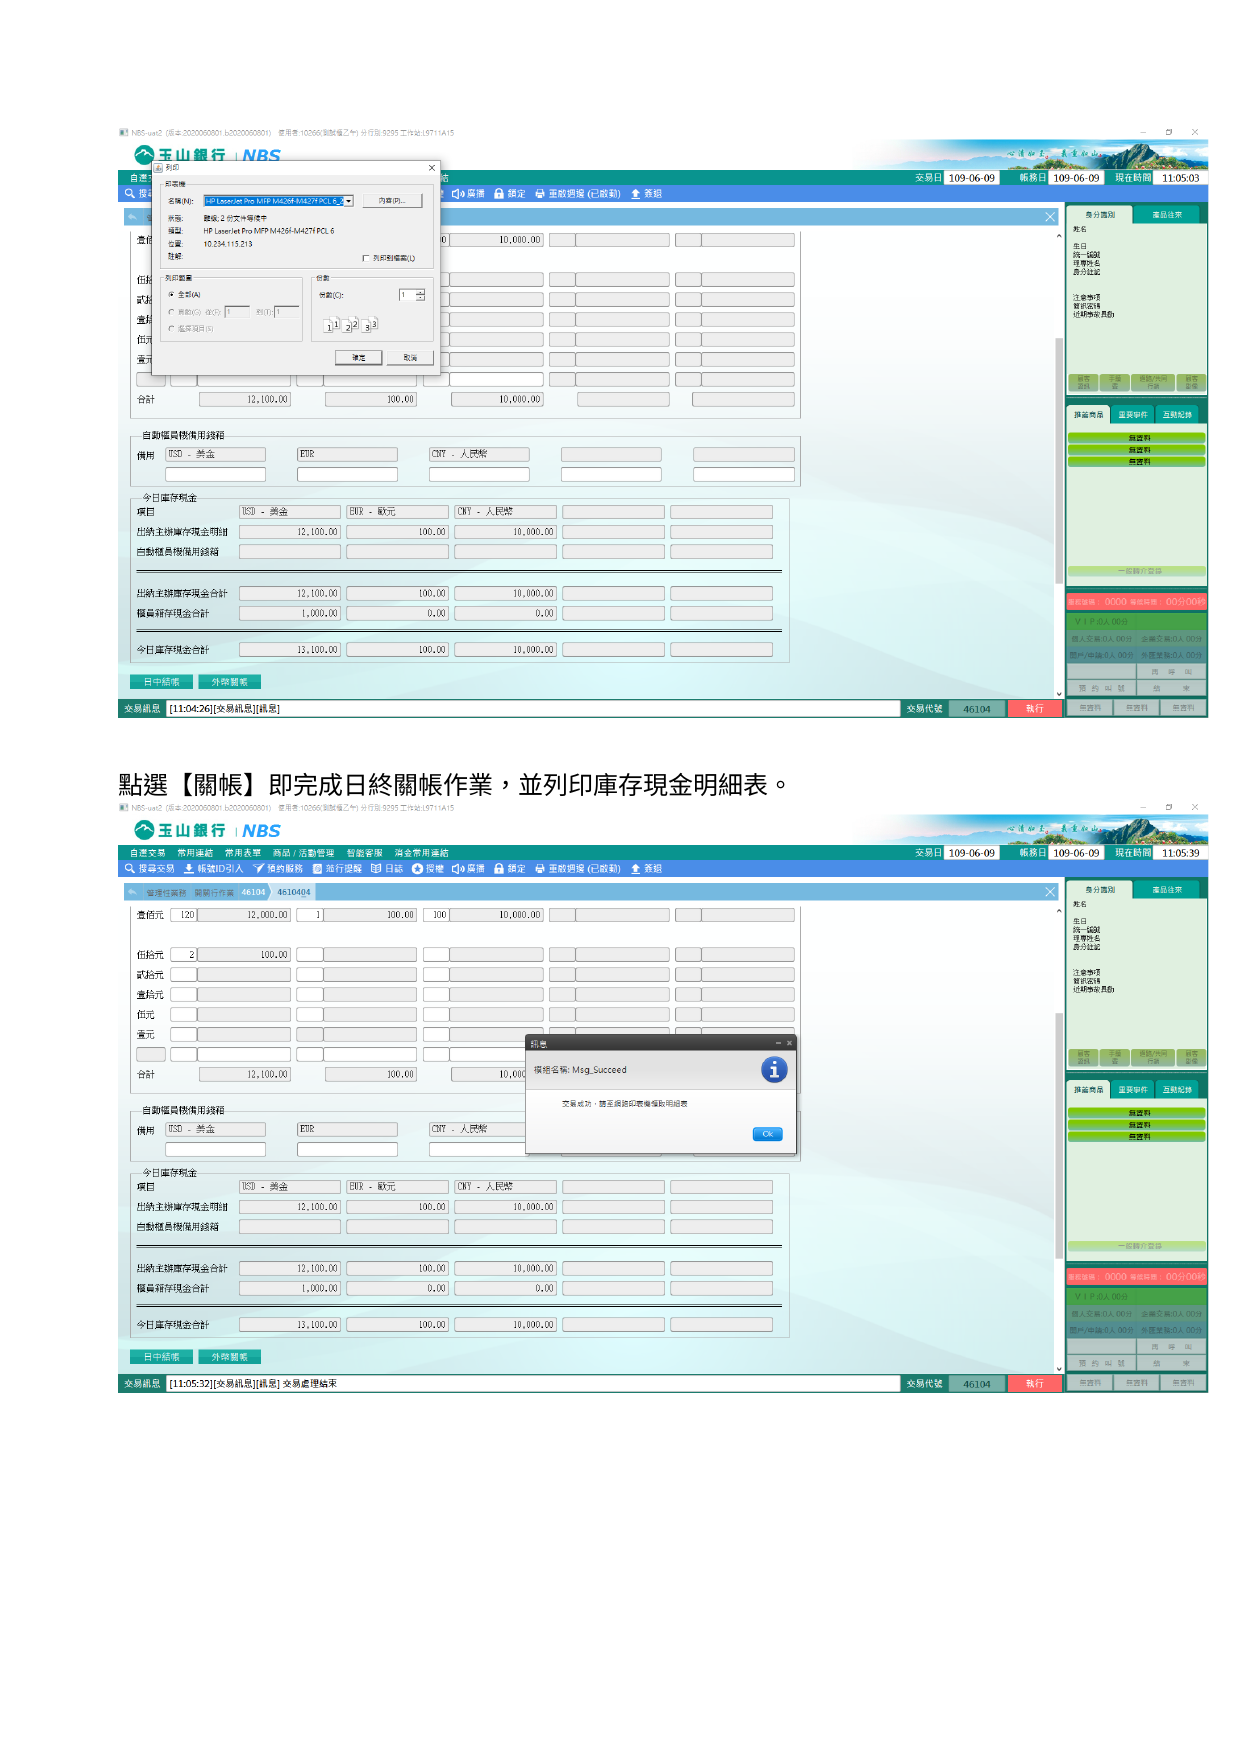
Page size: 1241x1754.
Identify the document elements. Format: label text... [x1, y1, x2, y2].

picture [118, 802, 1209, 1393]
text 點選【關帳】即完成日終關帳作業，並列印庫存現金明細表。 [118, 764, 1122, 802]
picture [118, 127, 1209, 718]
